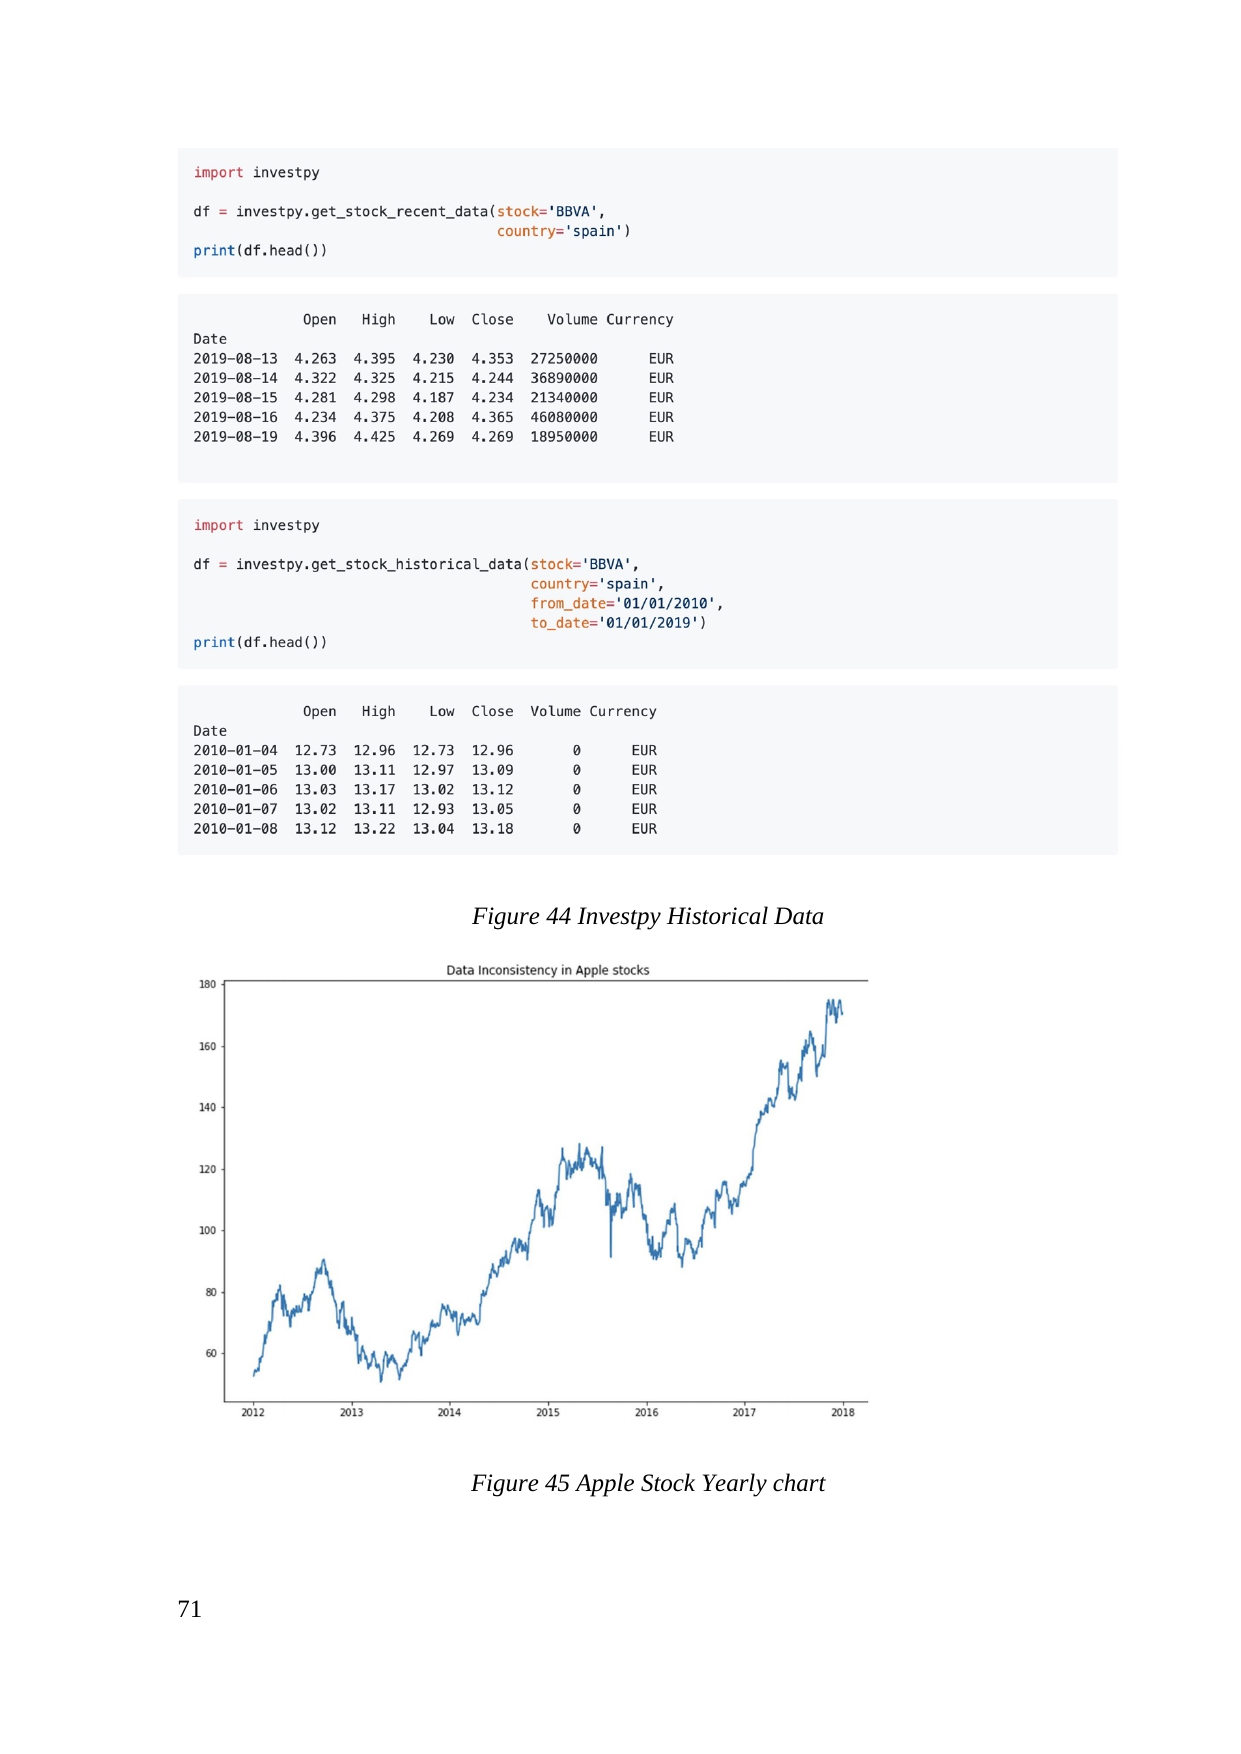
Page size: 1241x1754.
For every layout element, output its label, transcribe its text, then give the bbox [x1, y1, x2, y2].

picture [177, 951, 1006, 1429]
text Figure 45 Apple Stock Yearly chart [177, 1468, 1122, 1497]
picture [177, 148, 1122, 862]
text Figure 44 Investpy Historical Data [177, 901, 1122, 930]
